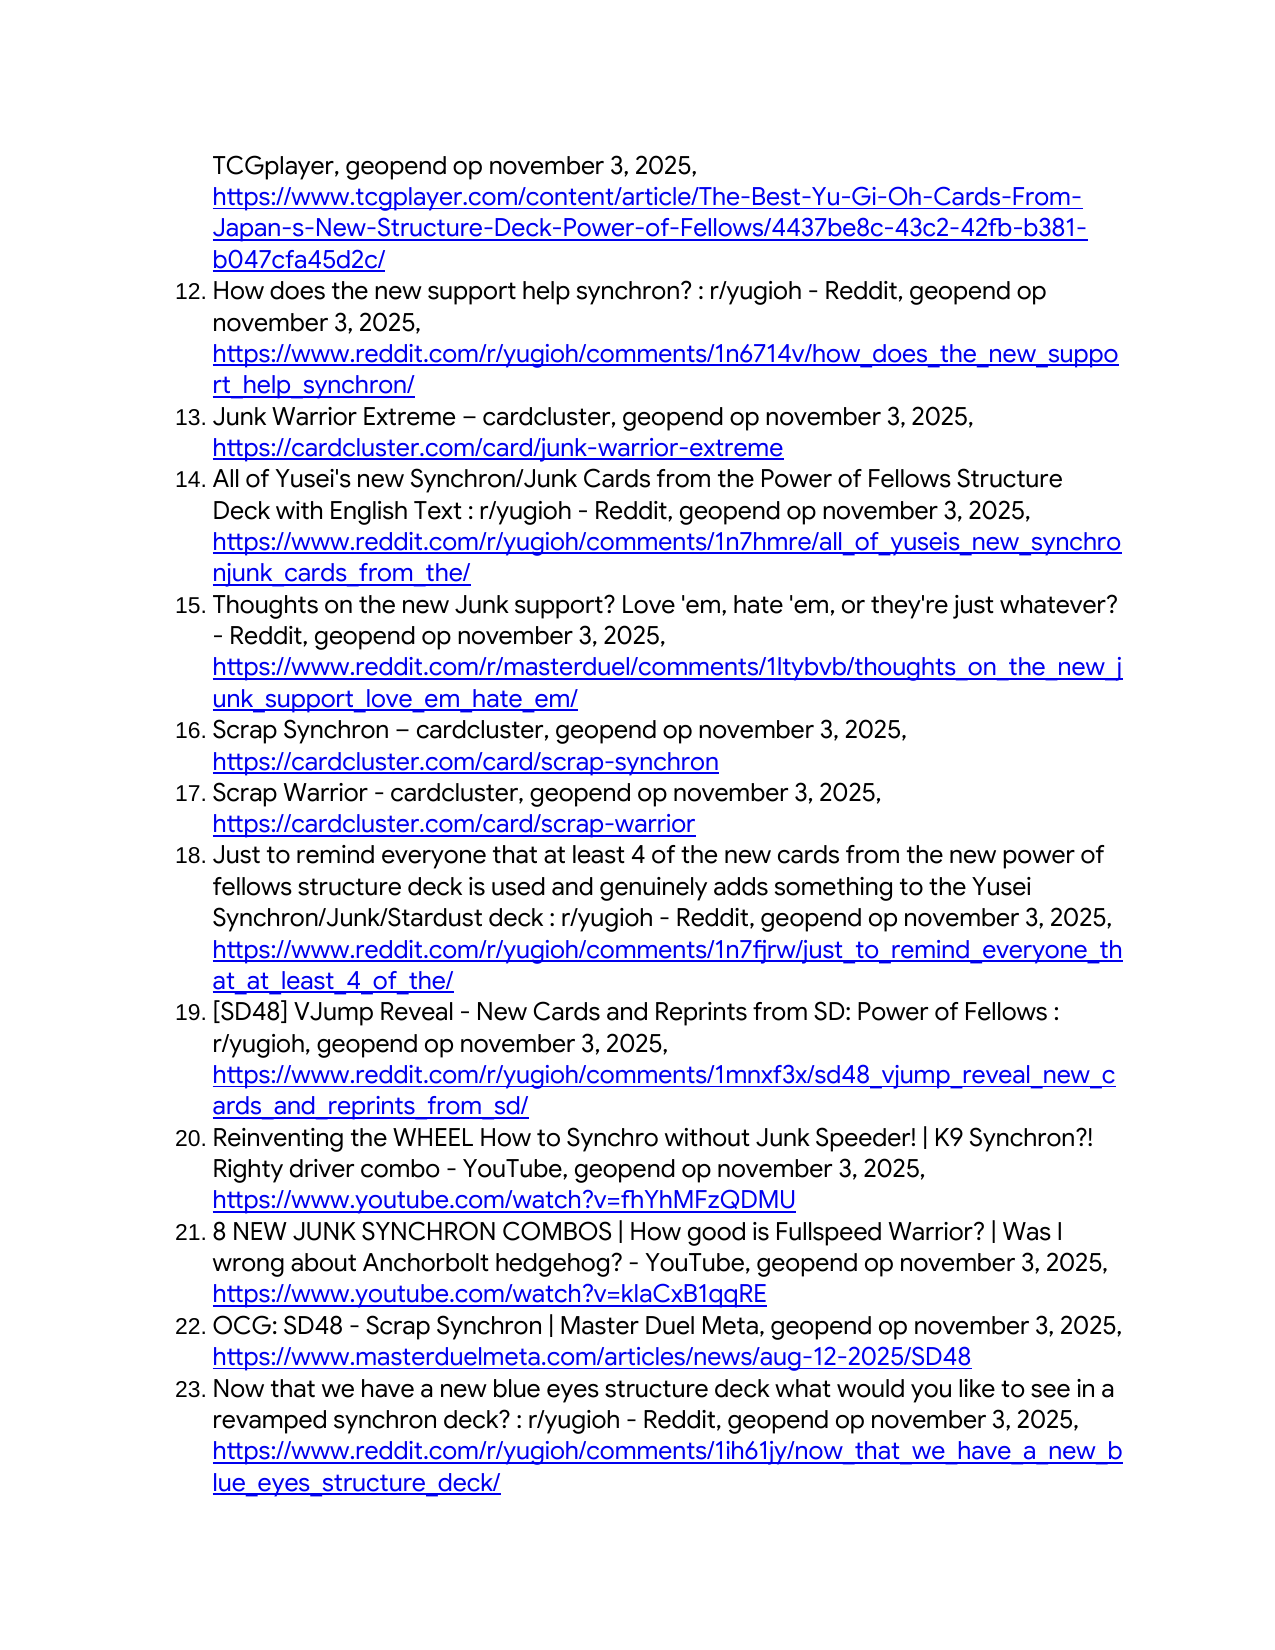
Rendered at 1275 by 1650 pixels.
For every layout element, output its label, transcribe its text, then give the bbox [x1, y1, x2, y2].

list Thoughts on the new Junk support? Love 'em, hate 'em, or they're just whatever? - Reddit, geopend op november 3, 2025, https://www.reddit.com/r/masterduel/comments/1ltybvb/thoughts_on_the_new_junk_support_love_em_hate_em/ [175, 589, 1125, 714]
list All of Yusei's new Synchron/Junk Cards from the Power of Fellows Structure Deck with English Text : r/yugioh - Reddit, geopend op november 3, 2025, https://www.reddit.com/r/yugioh/comments/1n7hmre/all_of_yuseis_new_synchronjunk_cards_from_the/ [175, 463, 1125, 589]
list OCG: SD48 - Scrap Synchron | Master Duel Meta, geopend op november 3, 2025, https://www.masterduelmeta.com/articles/news/aug-12-2025/SD48 [175, 1310, 1125, 1373]
list How does the new support help synchron? : r/yugioh - Reddit, geopend op november 3, 2025, https://www.reddit.com/r/yugioh/comments/1n6714v/how_does_the_new_support_help_synchron/ [175, 275, 1125, 401]
list Reinventing the WHEEL How to Synchro without Junk Speeder! | K9 Synchron?! Righty driver combo - YouTube, geopend op november 3, 2025, https://www.youtube.com/watch?v=fhYhMFzQDMU [175, 1122, 1125, 1216]
list Now that we have a new blue eyes structure deck what would you like to see in a revamped synchron deck? : r/yugioh - Reddit, geopend op november 3, 2025, https://www.reddit.com/r/yugioh/comments/1ih61jy/now_that_we_have_a_new_blue_eyes_structure_deck/ [175, 1373, 1125, 1498]
list Just to remind everyone that at least 4 of the new cards from the new power of fellows structure deck is used and genuinely adds something to the Yusei Synchron/Junk/Stardust deck : r/yugioh - Reddit, geopend op november 3, 2025, https://www.reddit.com/r/yugioh/comments/1n7fjrw/just_to_remind_everyone_that_at_least_4_of_the/ [175, 840, 1125, 997]
list Scrap Synchron – cardcluster, geopend op november 3, 2025, https://cardcluster.com/card/scrap-synchron [175, 714, 1125, 777]
list Junk Warrior Extreme – cardcluster, geopend op november 3, 2025, https://cardcluster.com/card/junk-warrior-extreme [175, 401, 1125, 463]
list [SD48] VJump Reveal - New Cards and Reprints from SD: Power of Fellows : r/yugioh, geopend op november 3, 2025, https://www.reddit.com/r/yugioh/comments/1mnxf3x/sd48_vjump_reveal_new_cards_and_reprints_from_sd/ [175, 997, 1125, 1122]
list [175, 150, 1125, 275]
list 8 NEW JUNK SYNCHRON COMBOS | How good is Fullspeed Warrior? | Was I wrong about Anchorbolt hedgehog? - YouTube, geopend op november 3, 2025, https://www.youtube.com/watch?v=kIaCxB1qqRE [175, 1216, 1125, 1310]
list Scrap Warrior - cardcluster, geopend op november 3, 2025, https://cardcluster.com/card/scrap-warrior [175, 777, 1125, 840]
